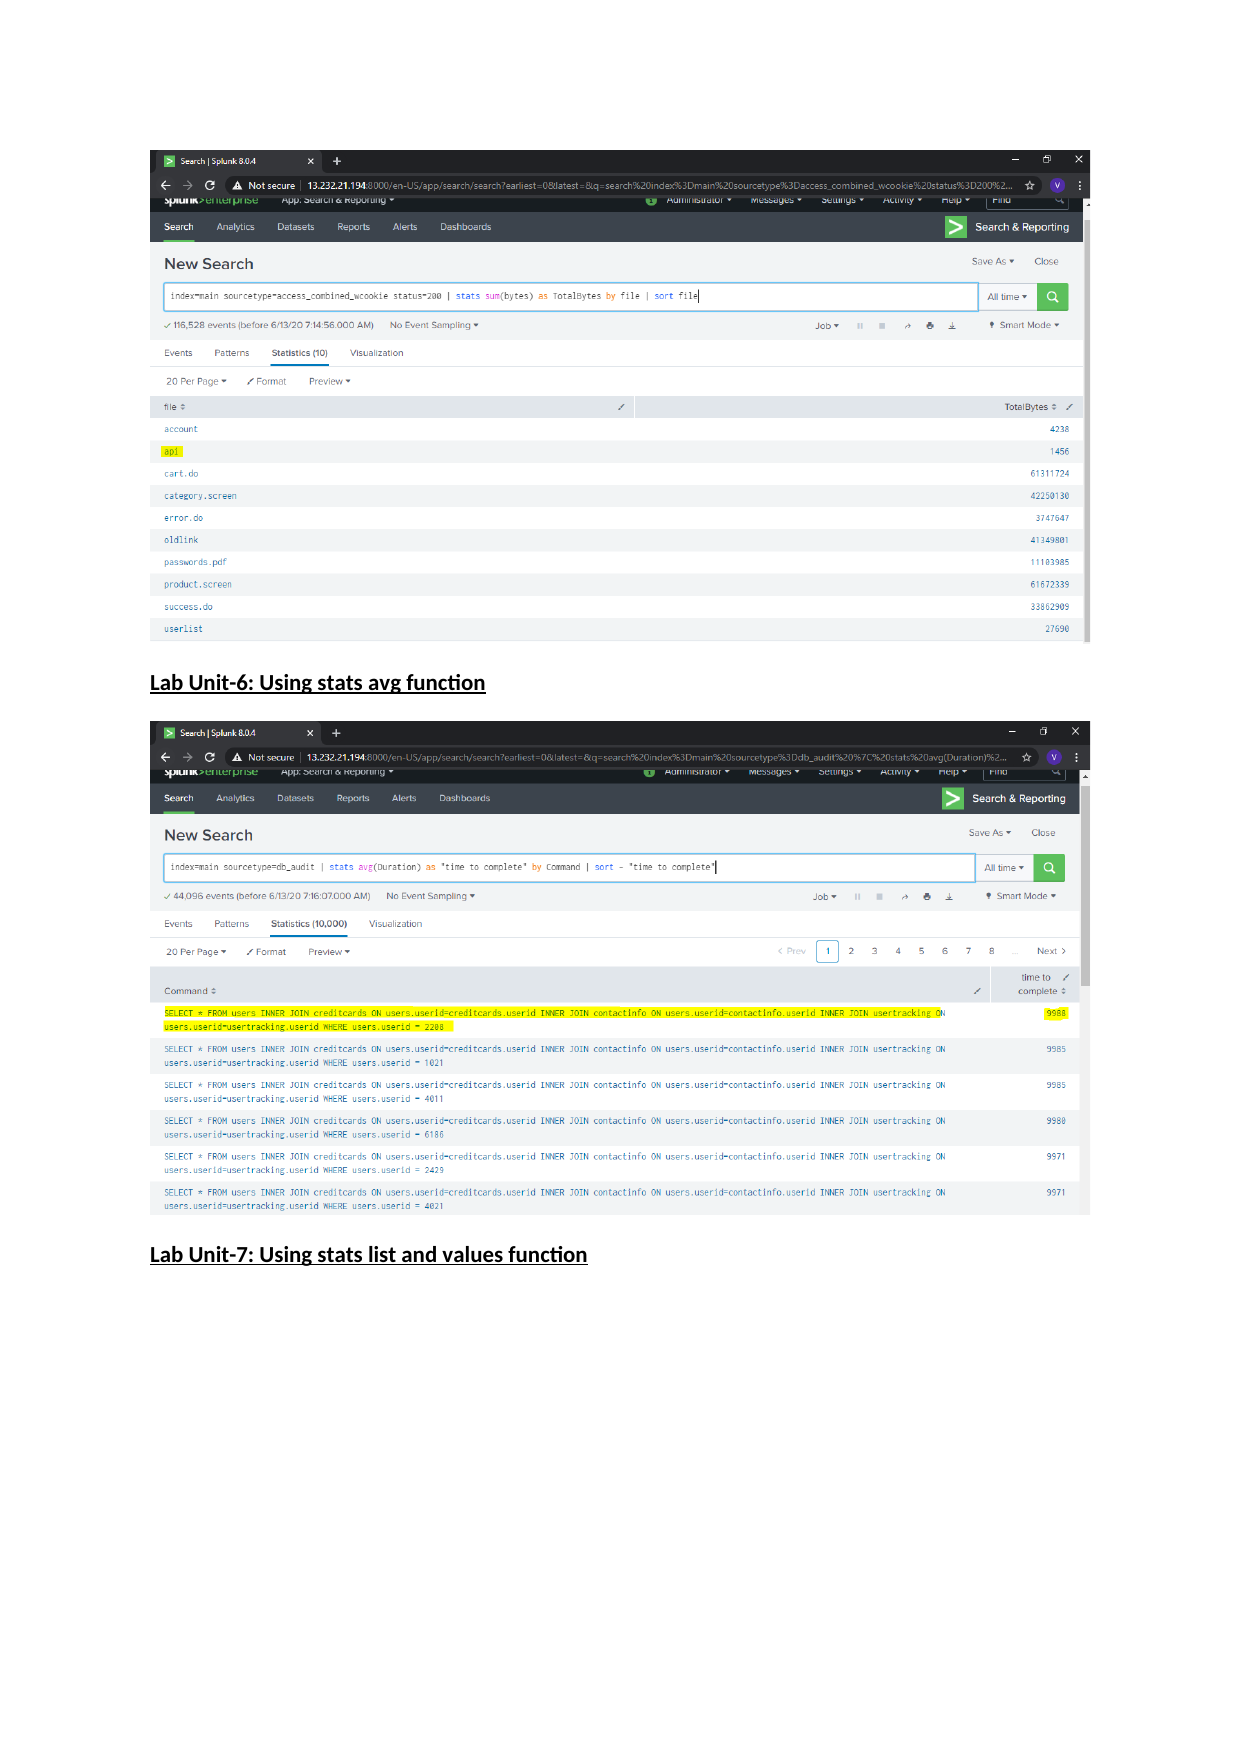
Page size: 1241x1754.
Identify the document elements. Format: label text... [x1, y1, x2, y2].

picture [150, 150, 1091, 644]
text Lab Unit-7: Using stats list and values function [150, 1240, 1090, 1268]
text Lab Unit-6: Using stats avg function [150, 668, 1090, 696]
picture [150, 721, 1091, 1215]
